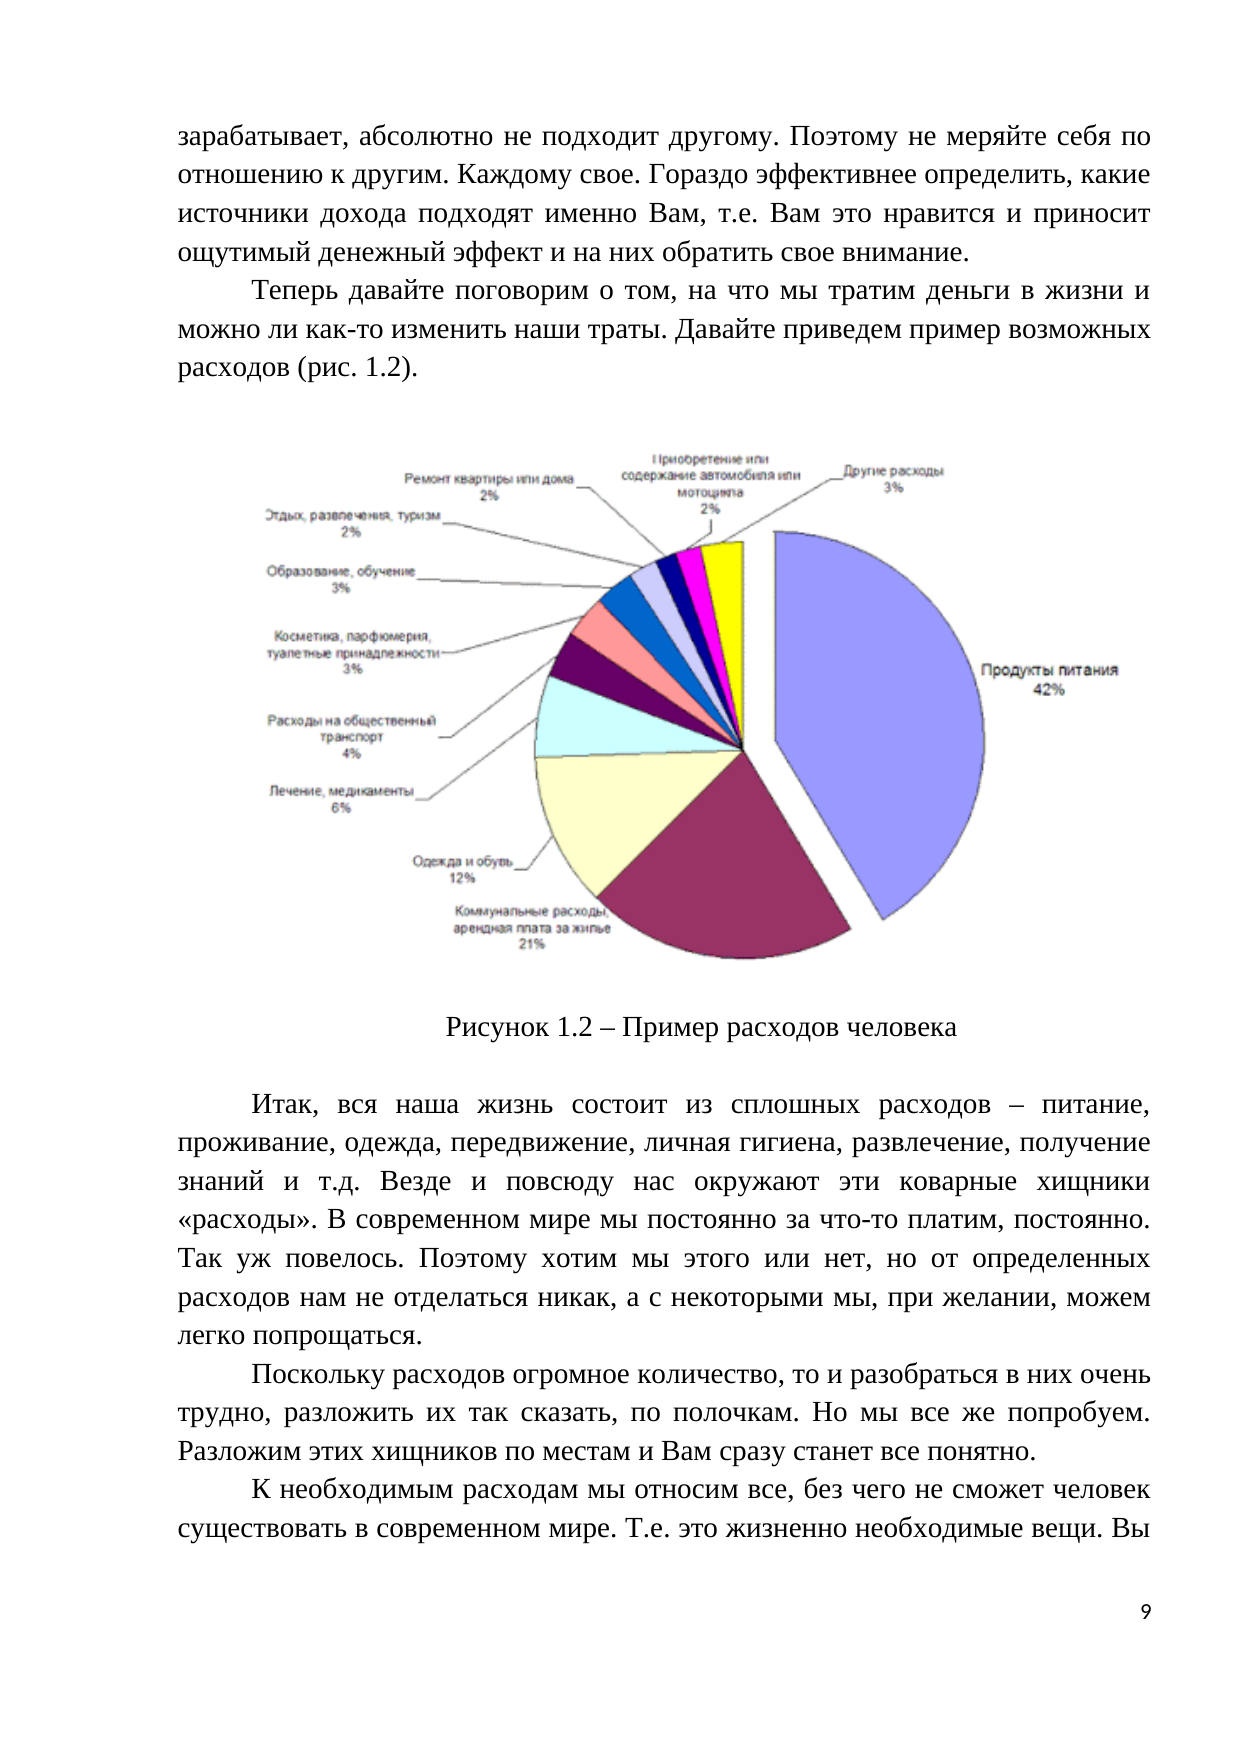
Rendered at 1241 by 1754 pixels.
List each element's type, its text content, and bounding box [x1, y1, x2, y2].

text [177, 118, 1152, 267]
text Итак, вся наша жизнь состоит из сплошных расходов – питание, проживание, одежда, передвижение, личная гигиена, развлечение, получение знаний и т.д. Везде и повсюду нас окружают эти коварные хищники «расходы». В современном мире мы постоянно за что-то платим, постоянно. Так уж повелось. Поэтому хотим мы этого или нет, но от определенных расходов нам не отделаться никак, а с некоторыми мы, при желании, можем легко попрощаться. [177, 1086, 1152, 1351]
text Теперь давайте поговорим о том, на что мы тратим деньги в жизни и можно ли как-то изменить наши траты. Давайте приведем пример возможных расходов (рис. 1.2). [177, 272, 1152, 383]
text Рисунок 1.2 – Пример расходов человека [177, 1009, 1152, 1042]
picture [258, 426, 1126, 966]
text Поскольку расходов огромное количество, то и разобраться в них очень трудно, разложить их так сказать, по полочкам. Но мы все же попробуем. Разложим этих хищников по местам и Вам сразу станет все понятно. [177, 1356, 1152, 1466]
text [177, 1471, 1152, 1543]
